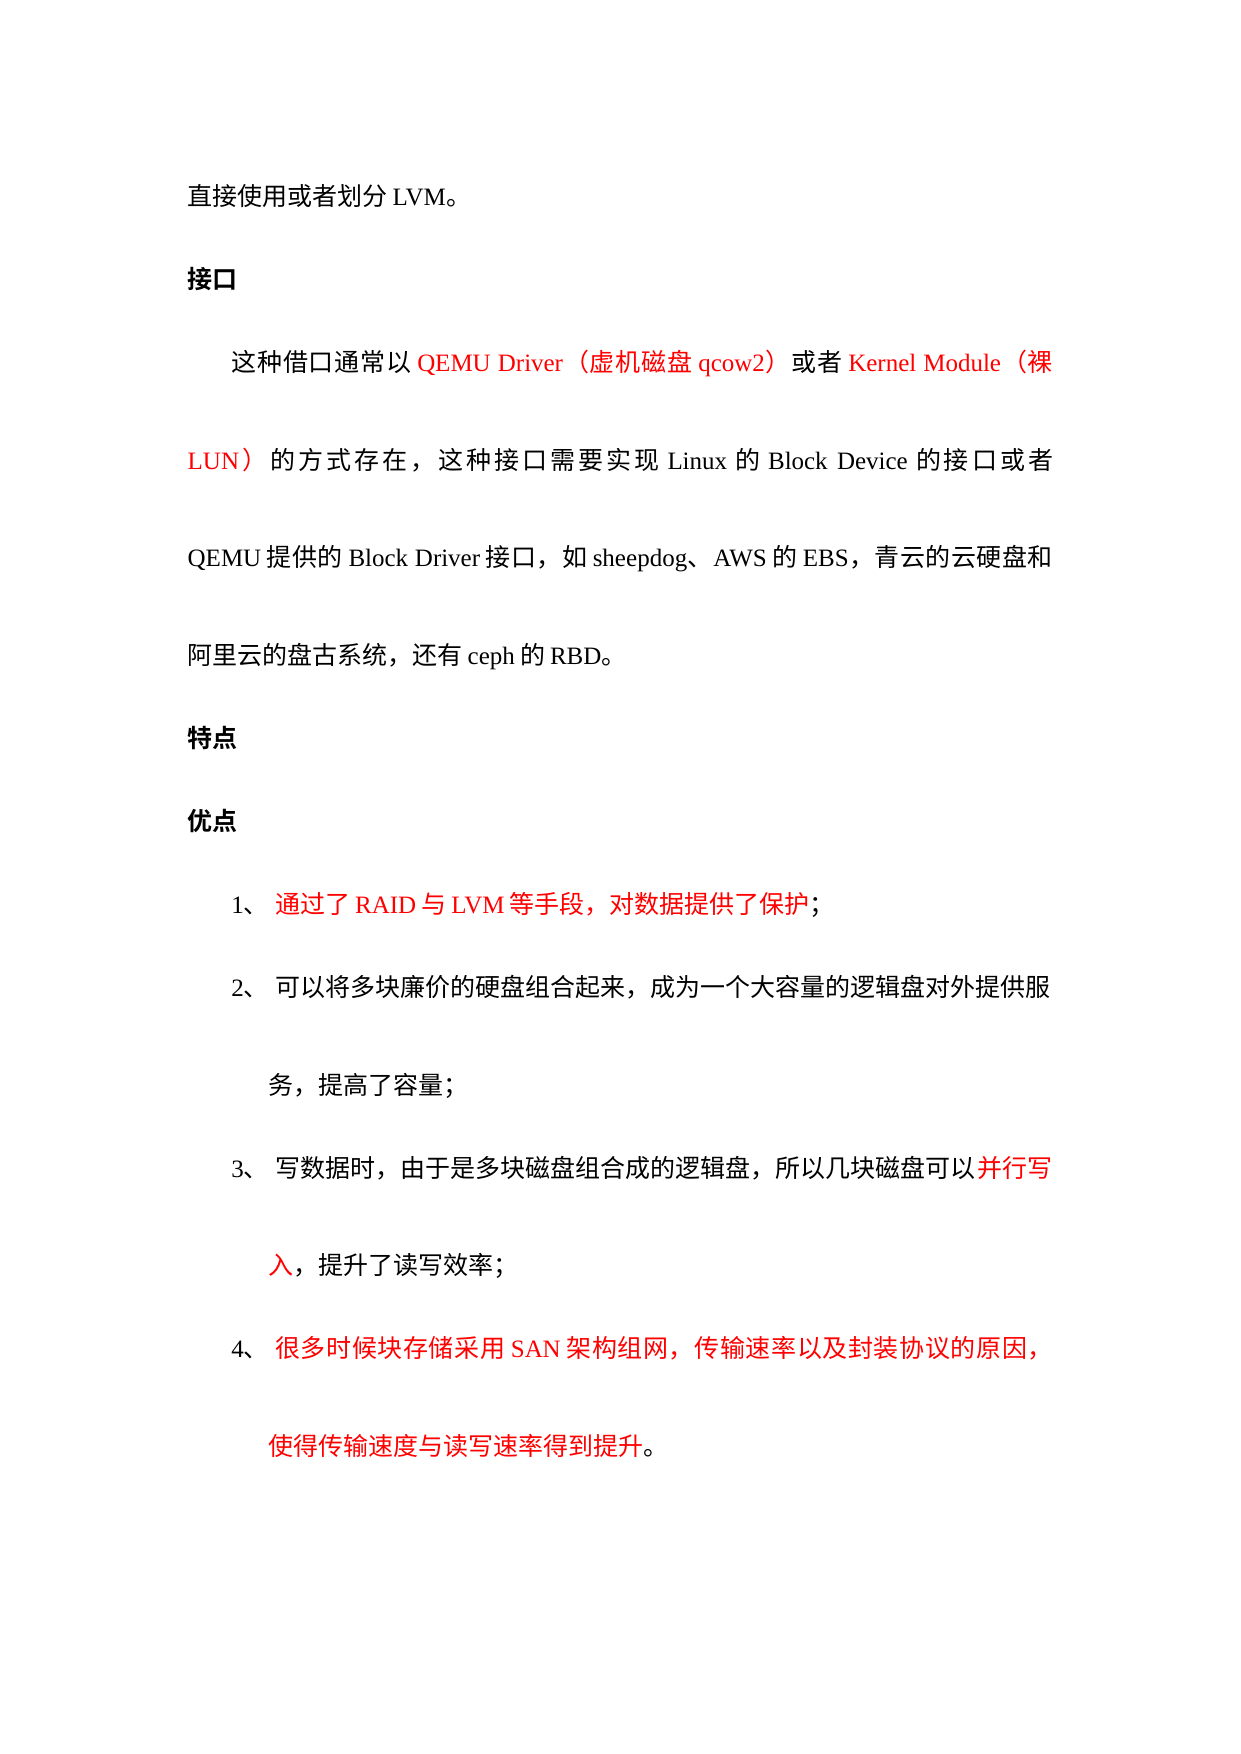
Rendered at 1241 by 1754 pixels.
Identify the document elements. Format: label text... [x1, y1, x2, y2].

list 通过了RAID与LVM等手段，对数据提供了保护； [231, 870, 1053, 935]
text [187, 162, 1053, 227]
subtitle 特点 [187, 704, 1053, 769]
list 可以将多块廉价的硬盘组合起来，成为一个大容量的逻辑盘对外提供服务，提高了容量； [231, 953, 1053, 1116]
list 写数据时，由于是多块磁盘组合成的逻辑盘，所以几块磁盘可以并行写入，提升了读写效率； [231, 1134, 1053, 1296]
subtitle 接口 [187, 245, 1053, 310]
subtitle 优点 [187, 787, 1053, 852]
text 这种借口通常以QEMU Driver（虚机磁盘qcow2）或者Kernel Module（裸LUN）的方式存在，这种接口需要实现Linux的Block Device的接口或者QEMU提供的Block Driver接口，如sheepdog、AWS的EBS，青云的云硬盘和阿里云的盘古系统，还有ceph的RBD。 [187, 328, 1053, 686]
list 很多时候块存储采用SAN架构组网，传输速率以及封装协议的原因，使得传输速度与读写速率得到提升。 [231, 1314, 1053, 1477]
